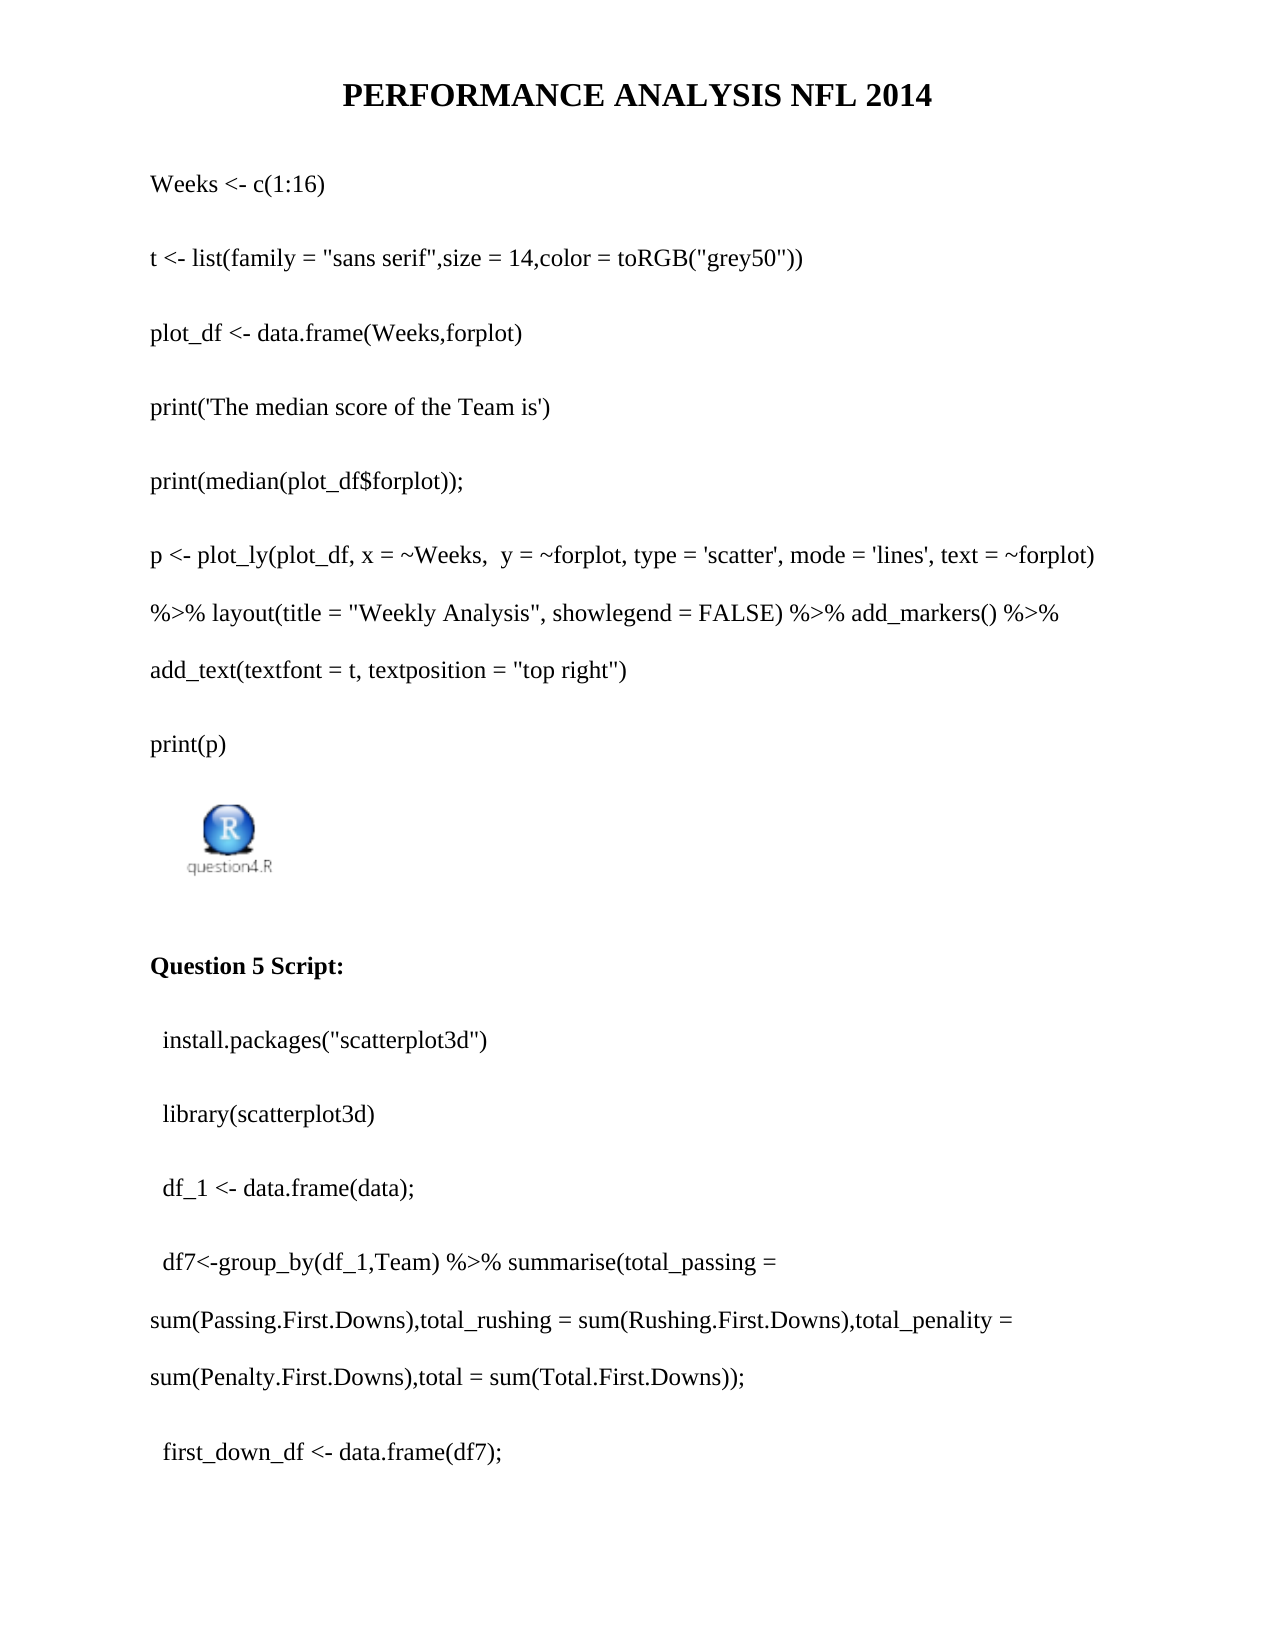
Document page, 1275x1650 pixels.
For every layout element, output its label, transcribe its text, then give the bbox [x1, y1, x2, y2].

text df_1 <- data.frame(data); [150, 1173, 1125, 1202]
text df7<-group_by(df_1,Team) %>% summarise(total_passing = sum(Passing.First.Downs),total_rushing = sum(Rushing.First.Downs),total_penality = sum(Penalty.First.Downs),total = sum(Total.First.Downs)); [150, 1247, 1125, 1391]
text install.packages("scatterplot3d") [150, 1025, 1125, 1054]
text library(scatterplot3d) [150, 1099, 1125, 1128]
text p <- plot_ly(plot_df, x = ~Weeks, y = ~forplot, type = 'scatter', mode = 'lines', text = ~forplot) %>% layout(title = "Weekly Analysis", showlegend = FALSE) %>% add_markers() %>% add_text(textfont = t, textposition = "top right") [150, 540, 1125, 684]
text first_down_df <- data.frame(df7); [150, 1437, 1125, 1465]
text Question 5 Script: [150, 951, 1125, 979]
text print(p) [150, 729, 1125, 758]
text plot_df <- data.frame(Weeks,forplot) [150, 318, 1125, 346]
text Weeks <- c(1:16) [150, 169, 1125, 198]
text print('The median score of the Team is') [150, 392, 1125, 421]
text t <- list(family = "sans serif",size = 14,color = toRGB("grey50")) [150, 243, 1125, 272]
text print(median(plot_df$forplot)); [150, 466, 1125, 495]
